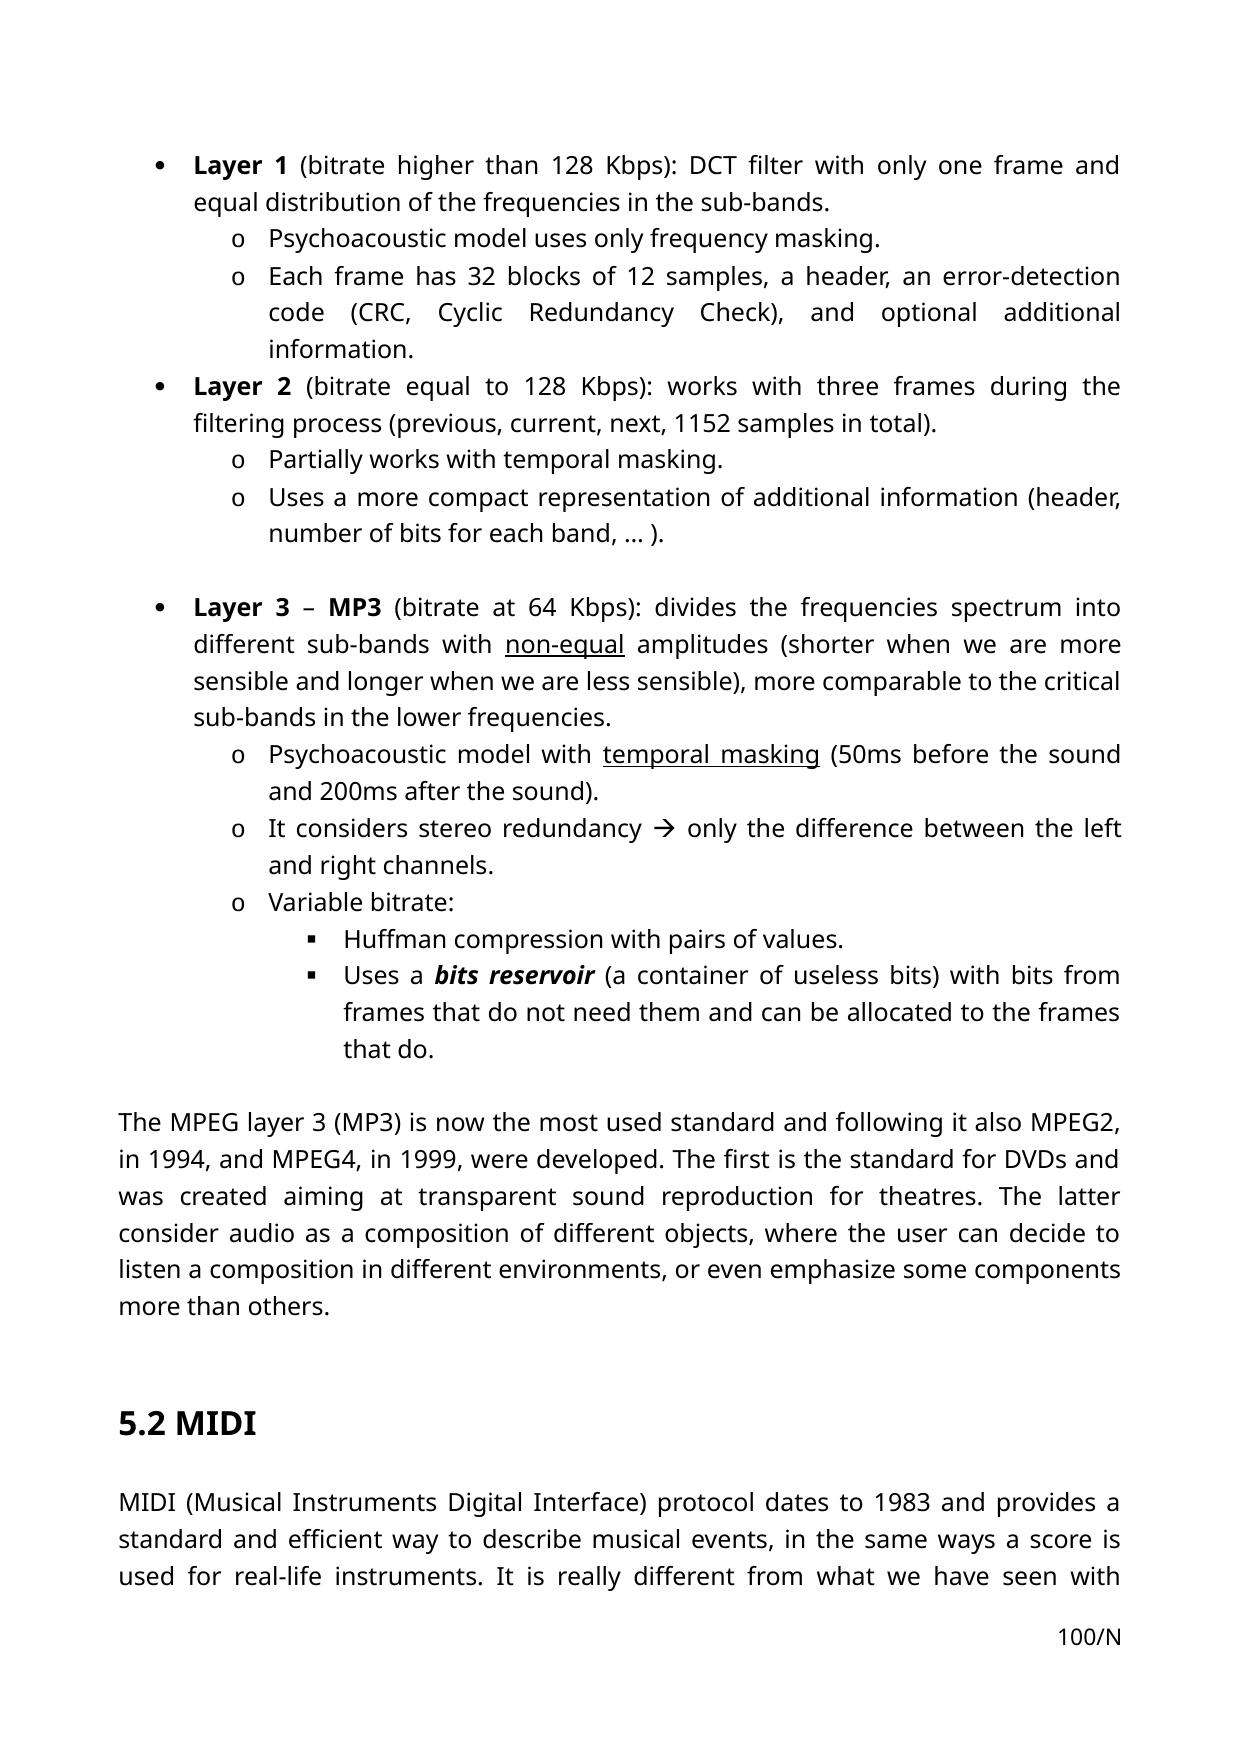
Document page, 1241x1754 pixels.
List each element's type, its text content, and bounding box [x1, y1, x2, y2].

list Layer 2 (bitrate equal to 128 Kbps): works with three frames during the filtering process (previous, current, next, 1152 samples in total). [156, 369, 1122, 439]
list Partially works with temporal masking. [231, 442, 1122, 476]
text The MPEG layer 3 (MP3) is now the most used standard and following it also MPEG2, in 1994, and MPEG4, in 1999, were developed. The first is the standard for DVDs and was created aiming at transparent sound reproduction for theatres. The latter consider audio as a composition of different objects, where the user can decide to listen a composition in different environments, or even emphasize some components more than others. [118, 1105, 1122, 1323]
list Layer 3 – MP3 (bitrate at 64 Kbps): divides the frequencies spectrum into different sub-bands with non-equal amplitudes (shorter when we are more sensible and longer when we are less sensible), more comparable to the critical sub-bands in the lower frequencies. [156, 590, 1122, 734]
list Each frame has 32 blocks of 12 samples, a header, an error-detection code (CRC, Cyclic Redundancy Check), and optional additional information. [231, 258, 1122, 366]
list Uses a bits reservoir (a container of useless bits) with bits from frames that do not need them and can be allocated to the frames that do. [306, 958, 1122, 1066]
list Layer 1 (bitrate higher than 128 Kbps): DCT filter with only one frame and equal distribution of the frequencies in the sub-bands. [156, 148, 1122, 218]
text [118, 1485, 1122, 1593]
list Psychoacoustic model uses only frequency masking. [231, 221, 1122, 255]
list Huffman compression with pairs of values. [306, 921, 1122, 955]
list Variable bitrate: [231, 884, 1122, 918]
list It considers stereo redundancy only the difference between the left and right channels. [231, 811, 1122, 882]
list Uses a more compact representation of additional information (header, number of bits for each band, … ). [231, 479, 1122, 550]
list Psychoacoustic model with temporal masking (50ms before the sound and 200ms after the sound). [231, 737, 1122, 808]
subtitle 5.2 MIDI [118, 1399, 1122, 1445]
